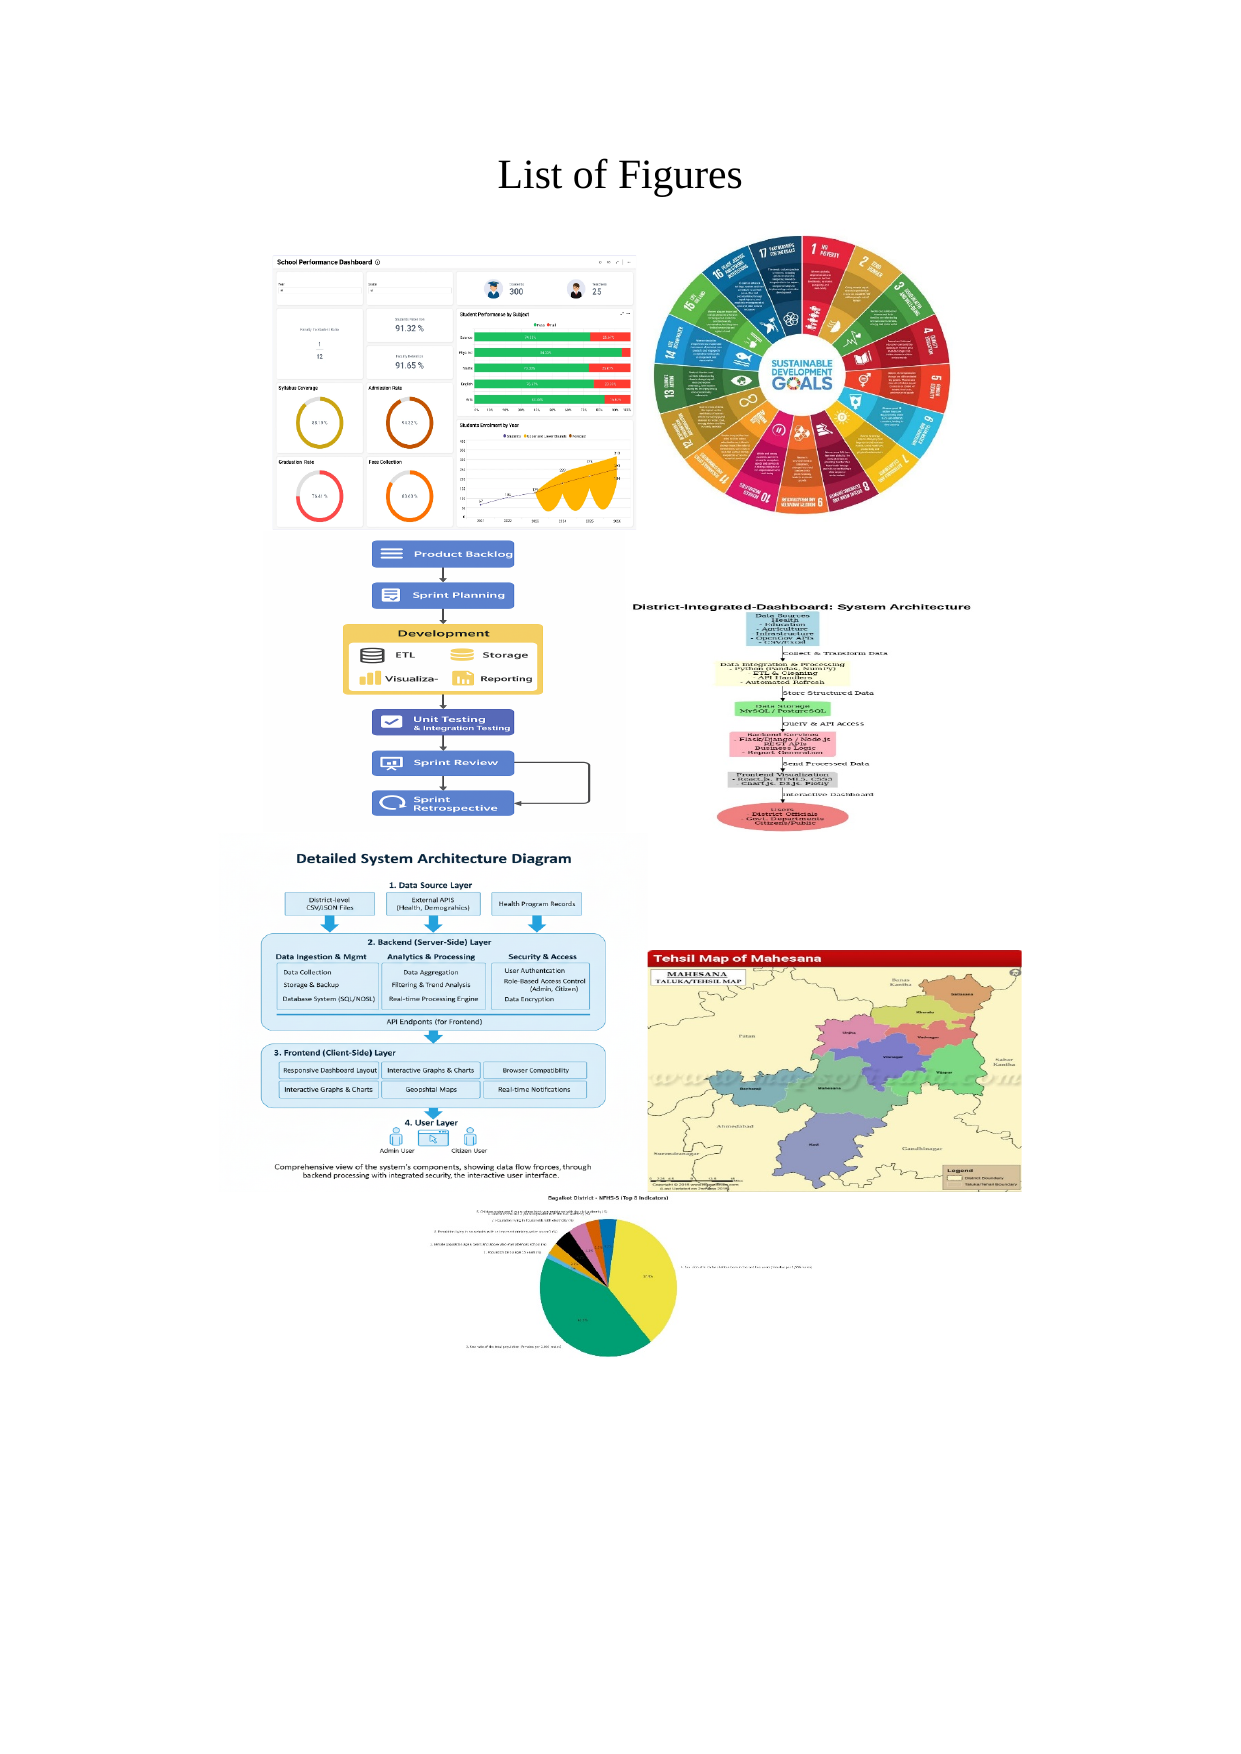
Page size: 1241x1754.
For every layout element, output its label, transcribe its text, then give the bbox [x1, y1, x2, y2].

picture [272, 218, 968, 530]
picture [262, 531, 978, 832]
text List of Figures [150, 150, 1090, 198]
picture [427, 1193, 814, 1376]
picture [218, 833, 1022, 1192]
